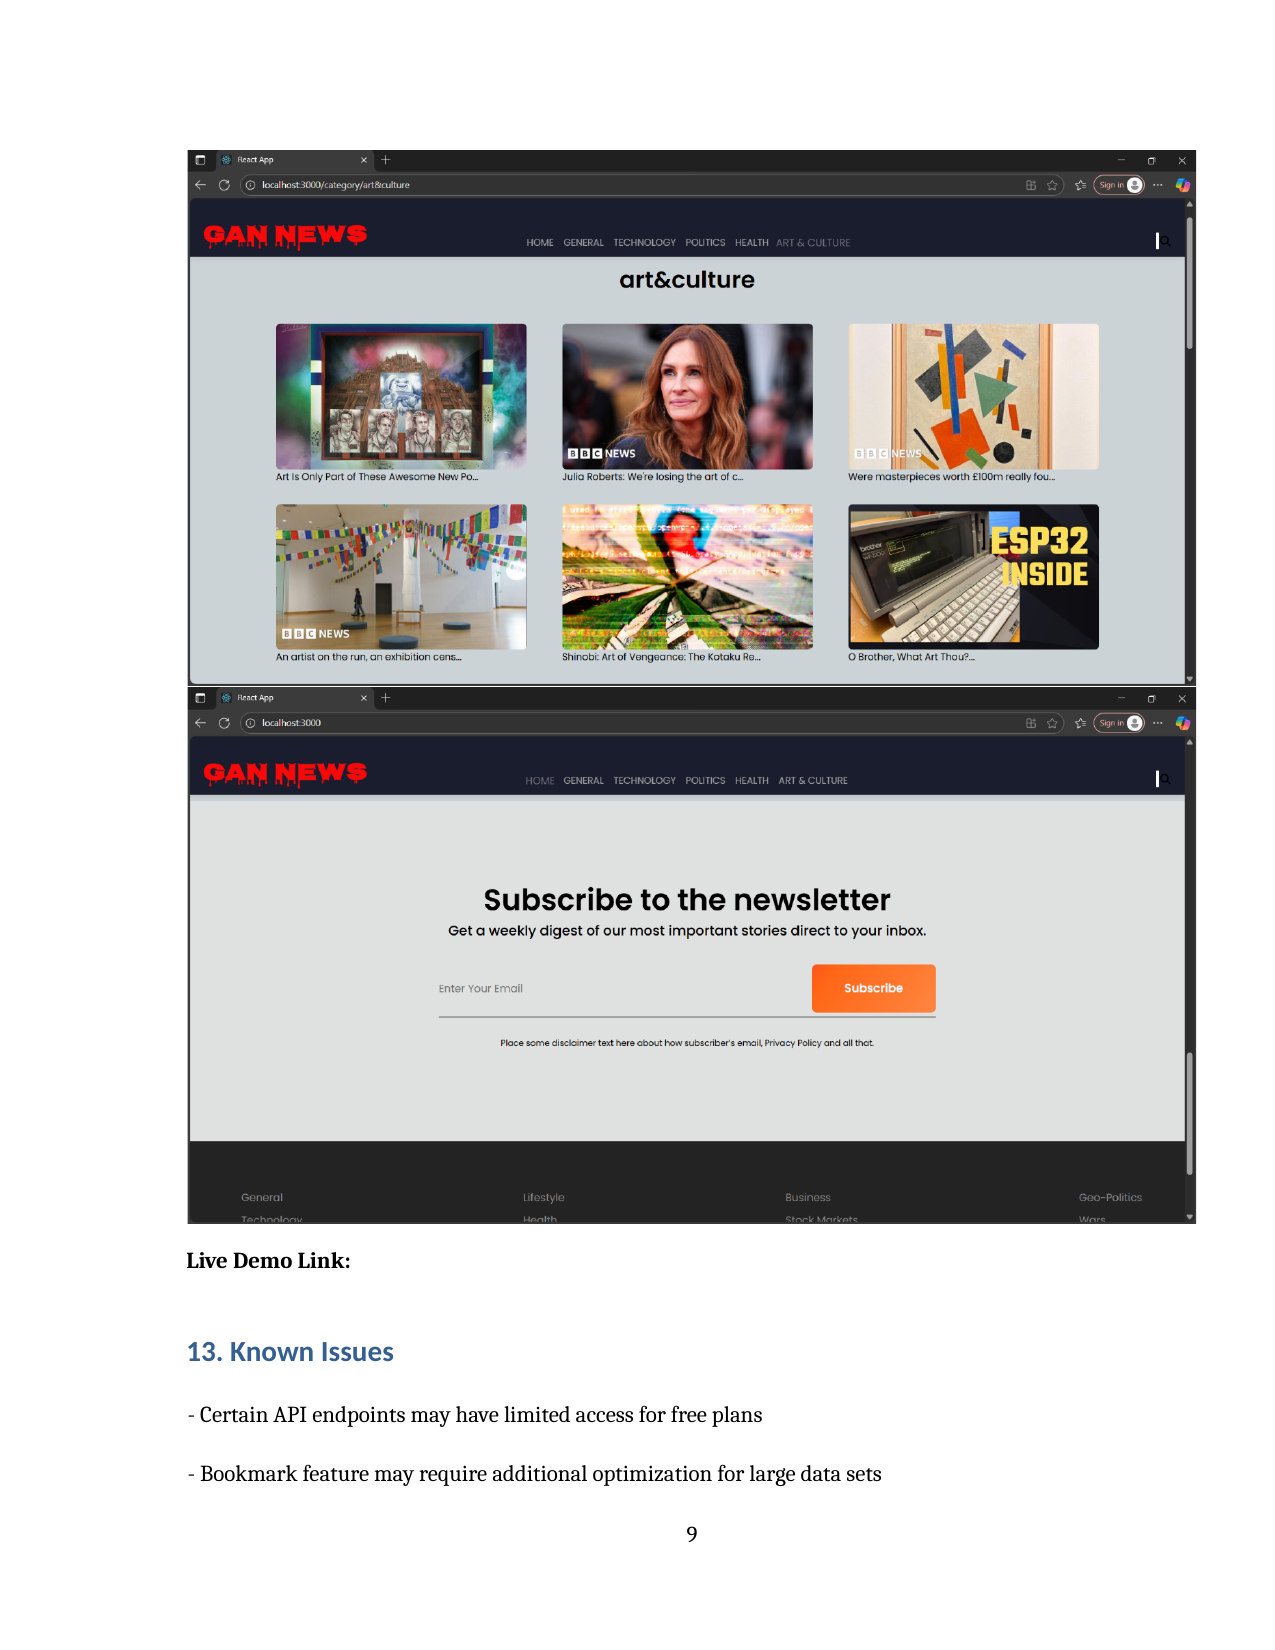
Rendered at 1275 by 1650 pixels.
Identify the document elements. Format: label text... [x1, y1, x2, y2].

subtitle 13. Known Issues [186, 1333, 630, 1369]
picture [187, 687, 1197, 1224]
list Bookmark feature may require additional optimization for large data sets [187, 1461, 1156, 1487]
list Certain API endpoints may have limited access for free plans [187, 1402, 1156, 1428]
text Live Demo Link: [186, 1247, 1196, 1274]
picture [187, 150, 1197, 686]
